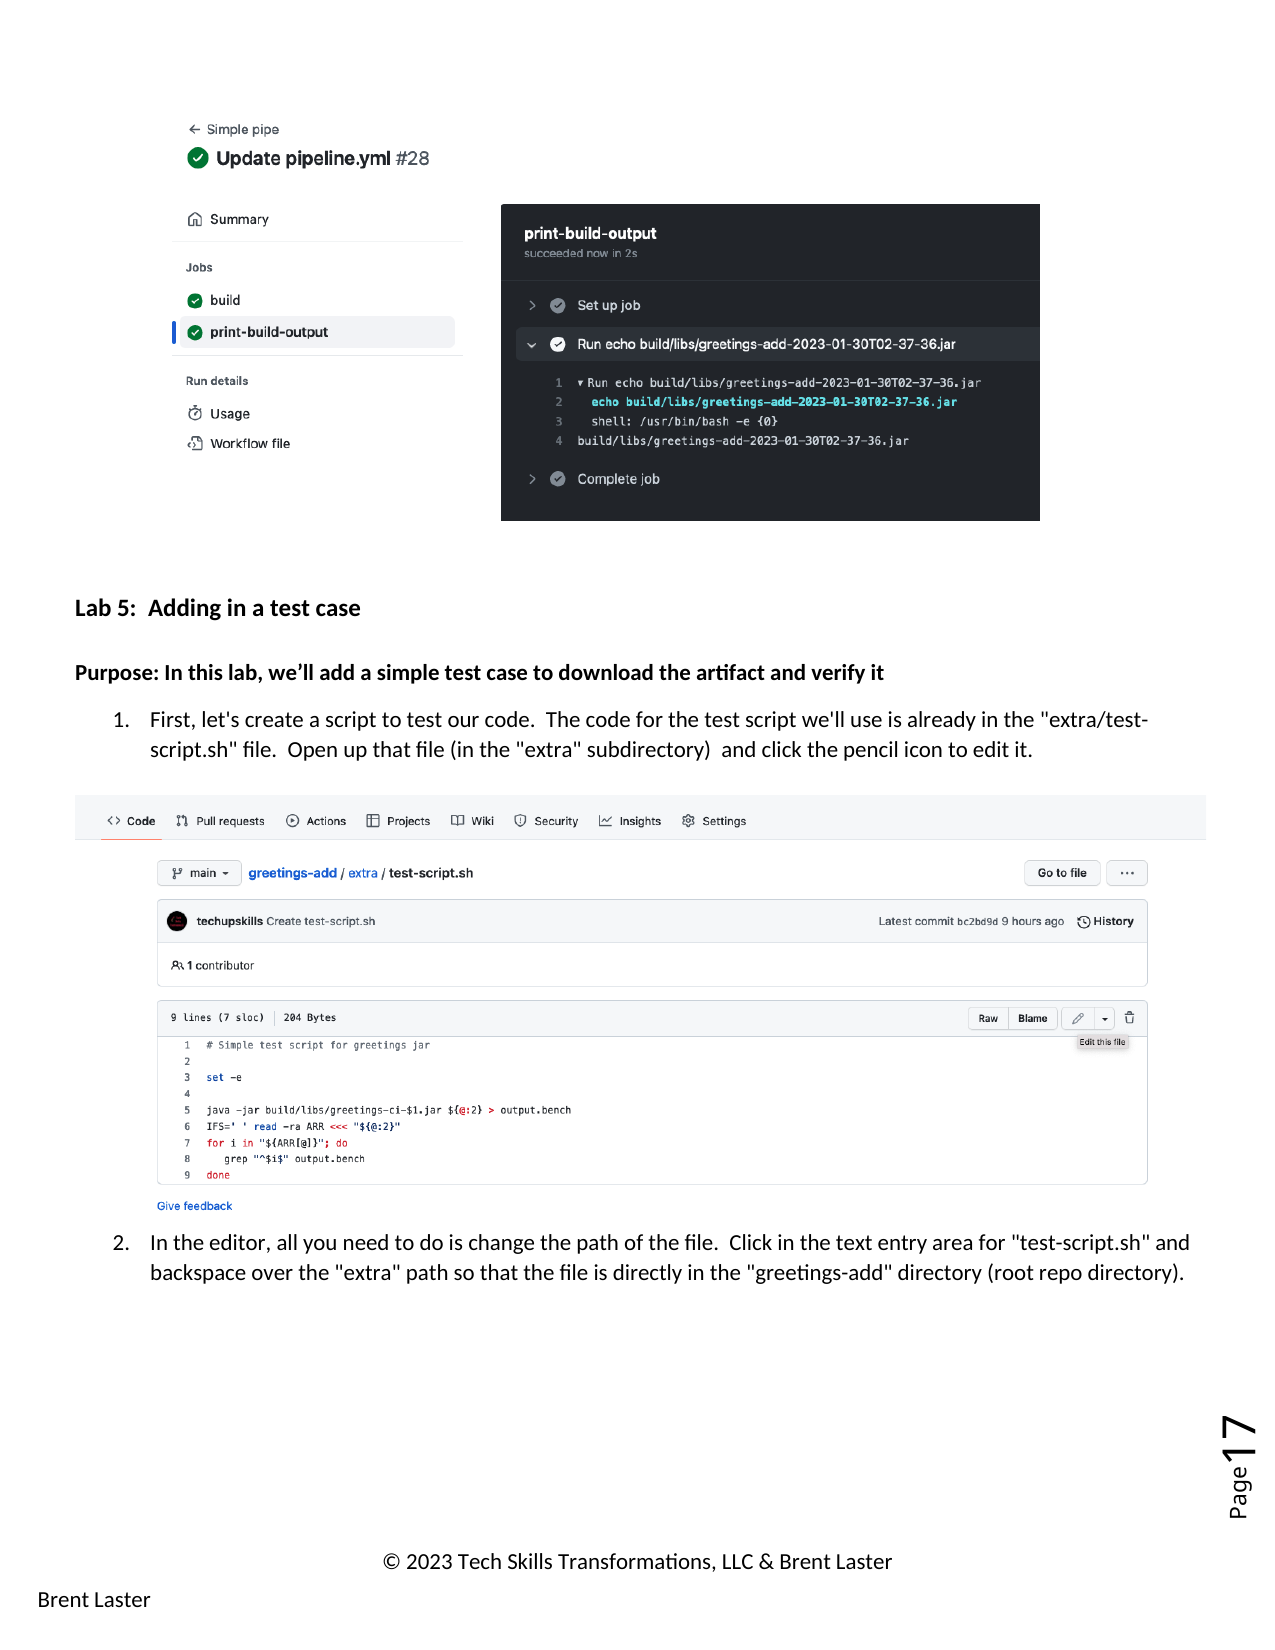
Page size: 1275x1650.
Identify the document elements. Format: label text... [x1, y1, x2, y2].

picture [75, 795, 1207, 1226]
list First, let's create a script to test our code. The code for the test script we'll use is already in the "extra/test-script.sh" file. Open up that file (in the "extra" subdirectory) and click the pencil icon to edit it. [112, 705, 1200, 763]
picture [159, 103, 1040, 521]
text Lab 5: Adding in a test case [75, 592, 1200, 622]
list In the editor, all you need to do is change the path of the file. Click in the text entry area for "test-script.sh" and backspace over the "extra" path so that the file is directly in the "greetings-add" directory (root repo directory). [112, 1228, 1200, 1286]
text Purpose: In this lab, we’ll add a simple test case to download the artifact and verify it [75, 658, 1200, 686]
